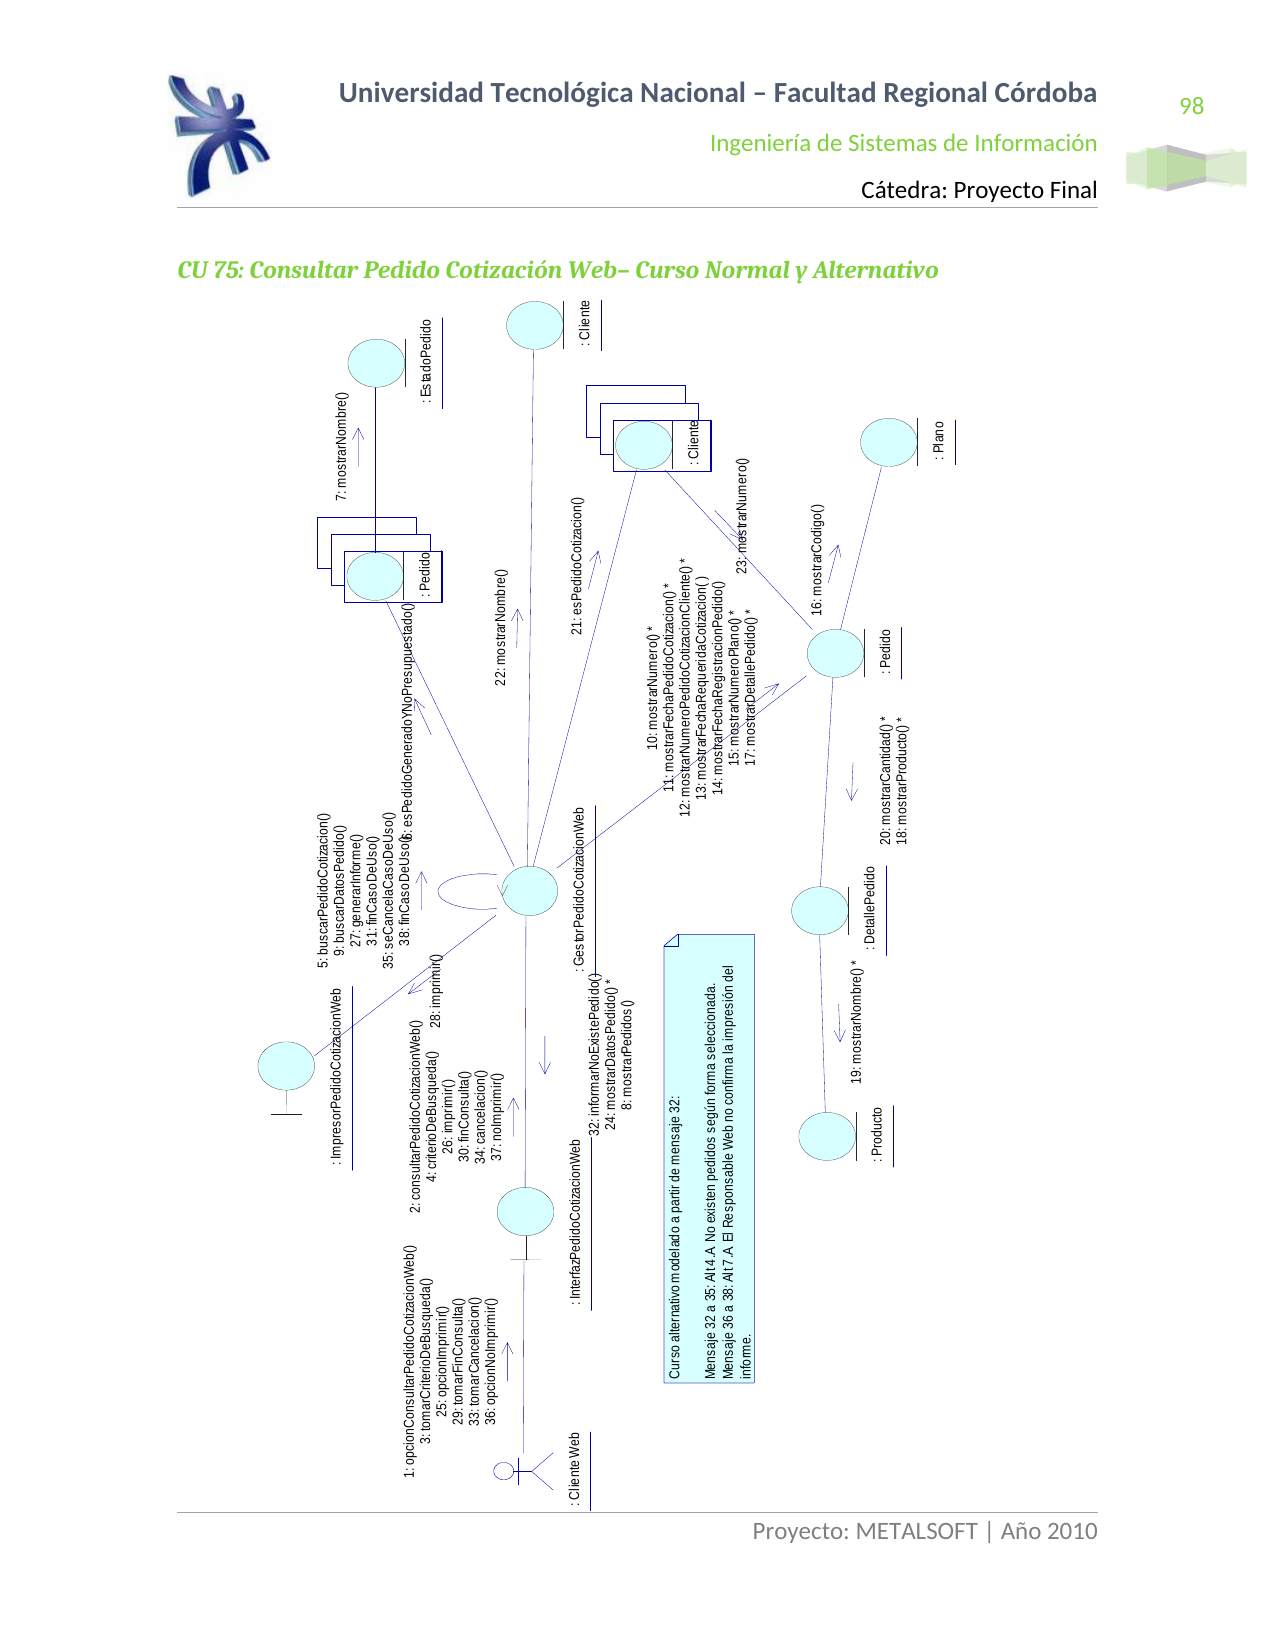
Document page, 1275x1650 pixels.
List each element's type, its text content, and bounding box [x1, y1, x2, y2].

picture [167, 74, 272, 199]
text CU 75: Consultar Pedido Cotización Web– Curso Normal y Alternativo [177, 256, 1098, 284]
